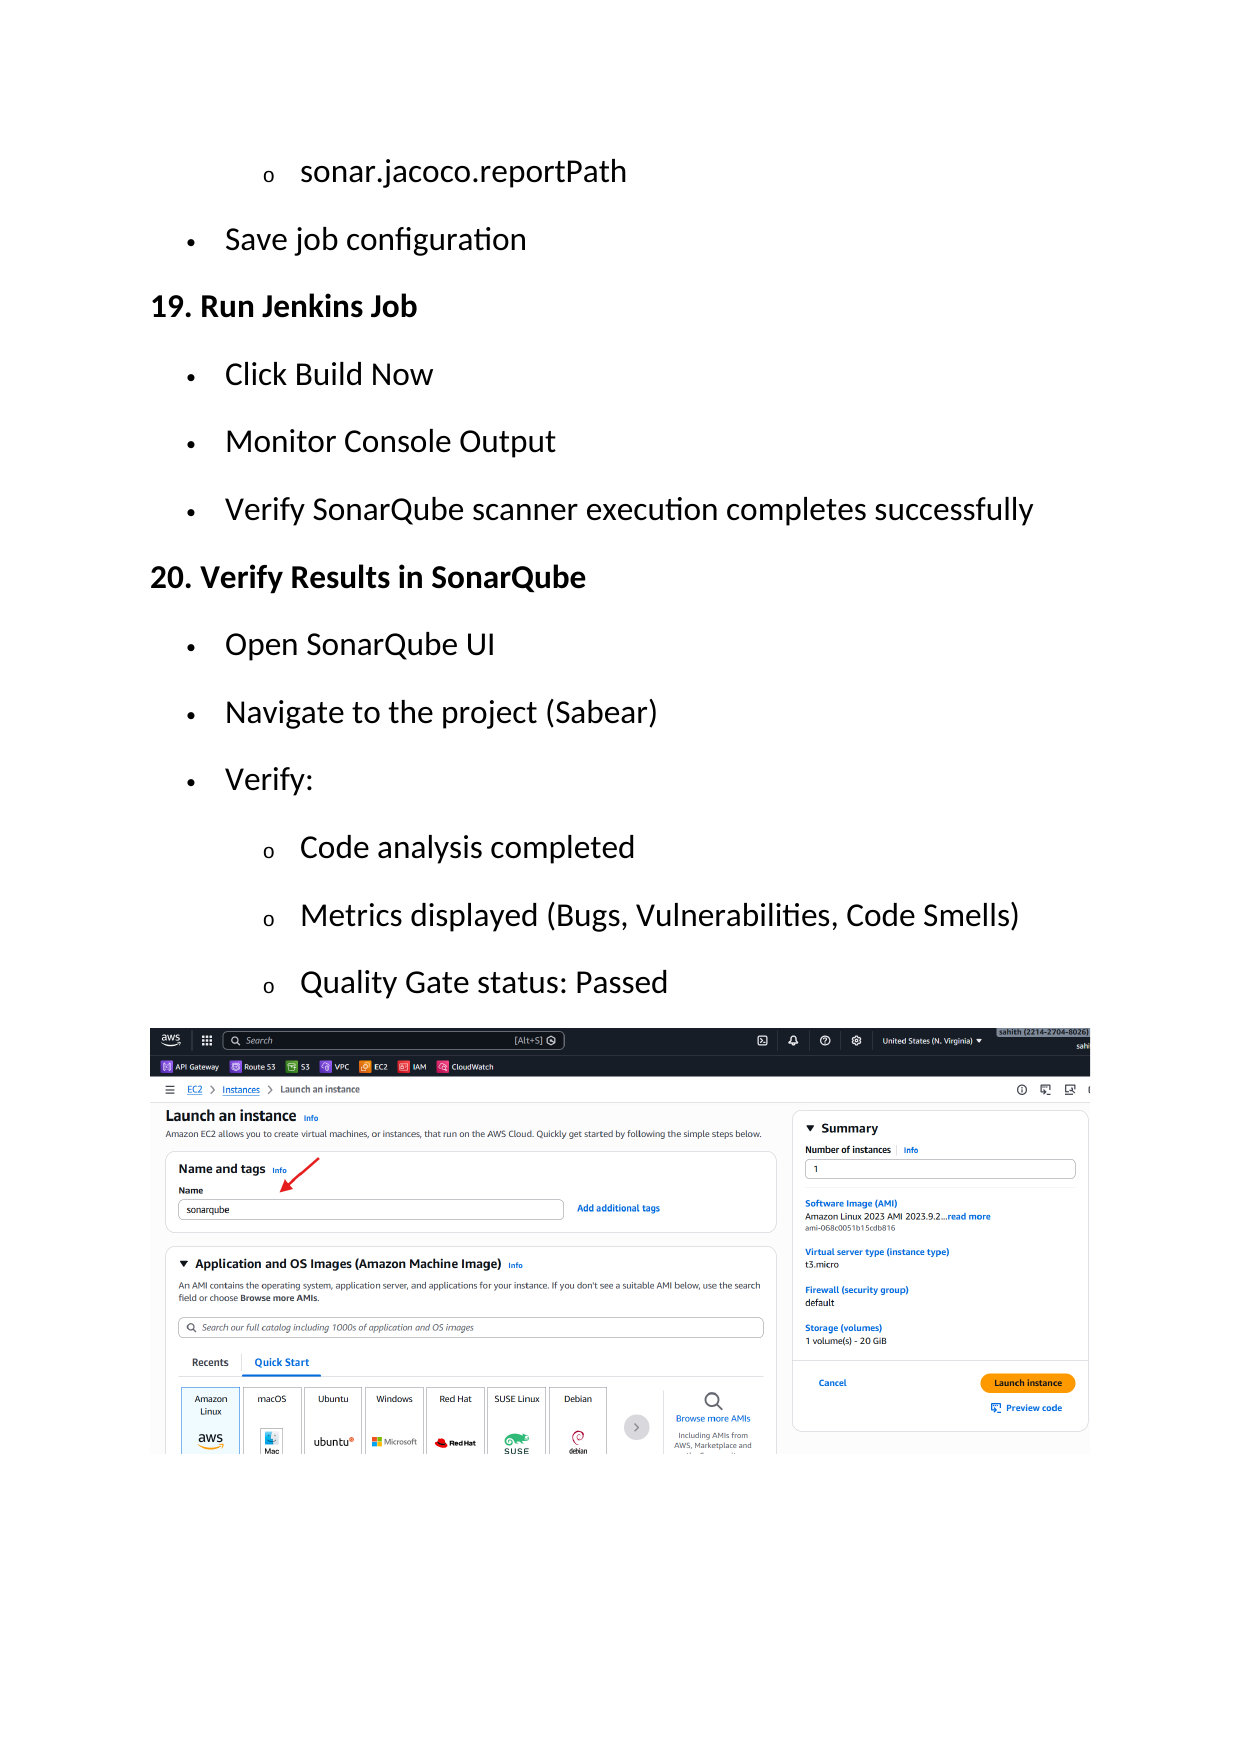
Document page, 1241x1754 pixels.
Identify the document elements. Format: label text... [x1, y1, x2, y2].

list sonar.jacoco.reportPath [262, 150, 1090, 191]
list Verify: [187, 758, 1090, 799]
list Click Build Now [187, 353, 1090, 393]
text 19. Run Jenkins Job [150, 285, 1090, 326]
list Code analysis completed [262, 826, 1090, 867]
list Verify SonarQube scanner execution completes successfully [187, 488, 1090, 529]
list Save job configuration [187, 218, 1090, 258]
list Open SonarQube UI [187, 623, 1090, 664]
list Quality Gate status: Passed [262, 961, 1090, 1002]
picture [150, 1028, 1091, 1454]
list Navigate to the project (Sabear) [187, 691, 1090, 732]
list Metrics displayed (Bugs, Vulnerabilities, Code Smells) [262, 894, 1090, 934]
text 20. Verify Results in SonarQube [150, 556, 1090, 596]
list Monitor Console Output [187, 420, 1090, 461]
